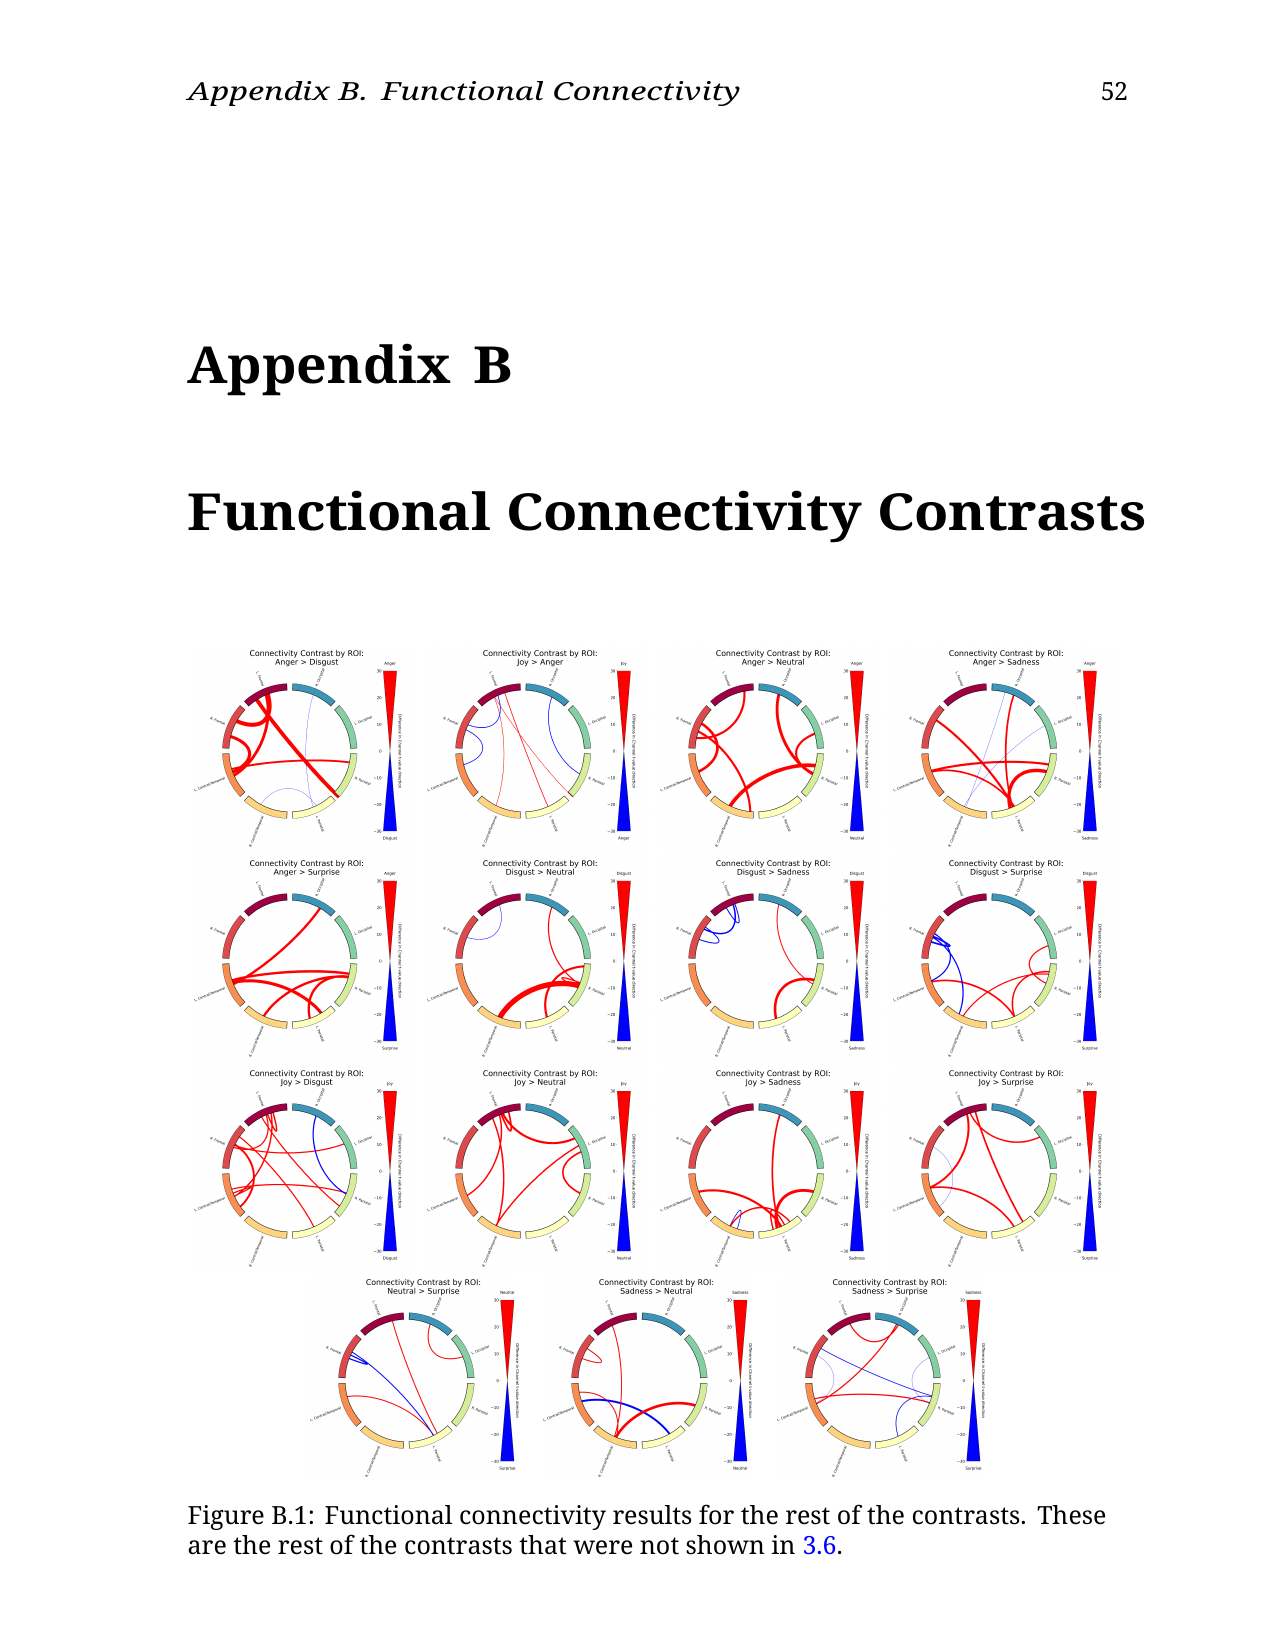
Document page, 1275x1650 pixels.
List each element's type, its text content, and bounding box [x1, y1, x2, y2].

text Appendix B [187, 329, 1262, 399]
text Figure B.1: Functional connectivity results for the rest of the contrasts. These are the rest of the contrasts that were not shown in 3.6. [187, 670, 1125, 1562]
picture [427, 646, 653, 670]
picture [660, 646, 886, 670]
text Functional Connectivity Contrasts [187, 476, 1262, 545]
picture [194, 646, 419, 670]
picture [893, 646, 1119, 670]
